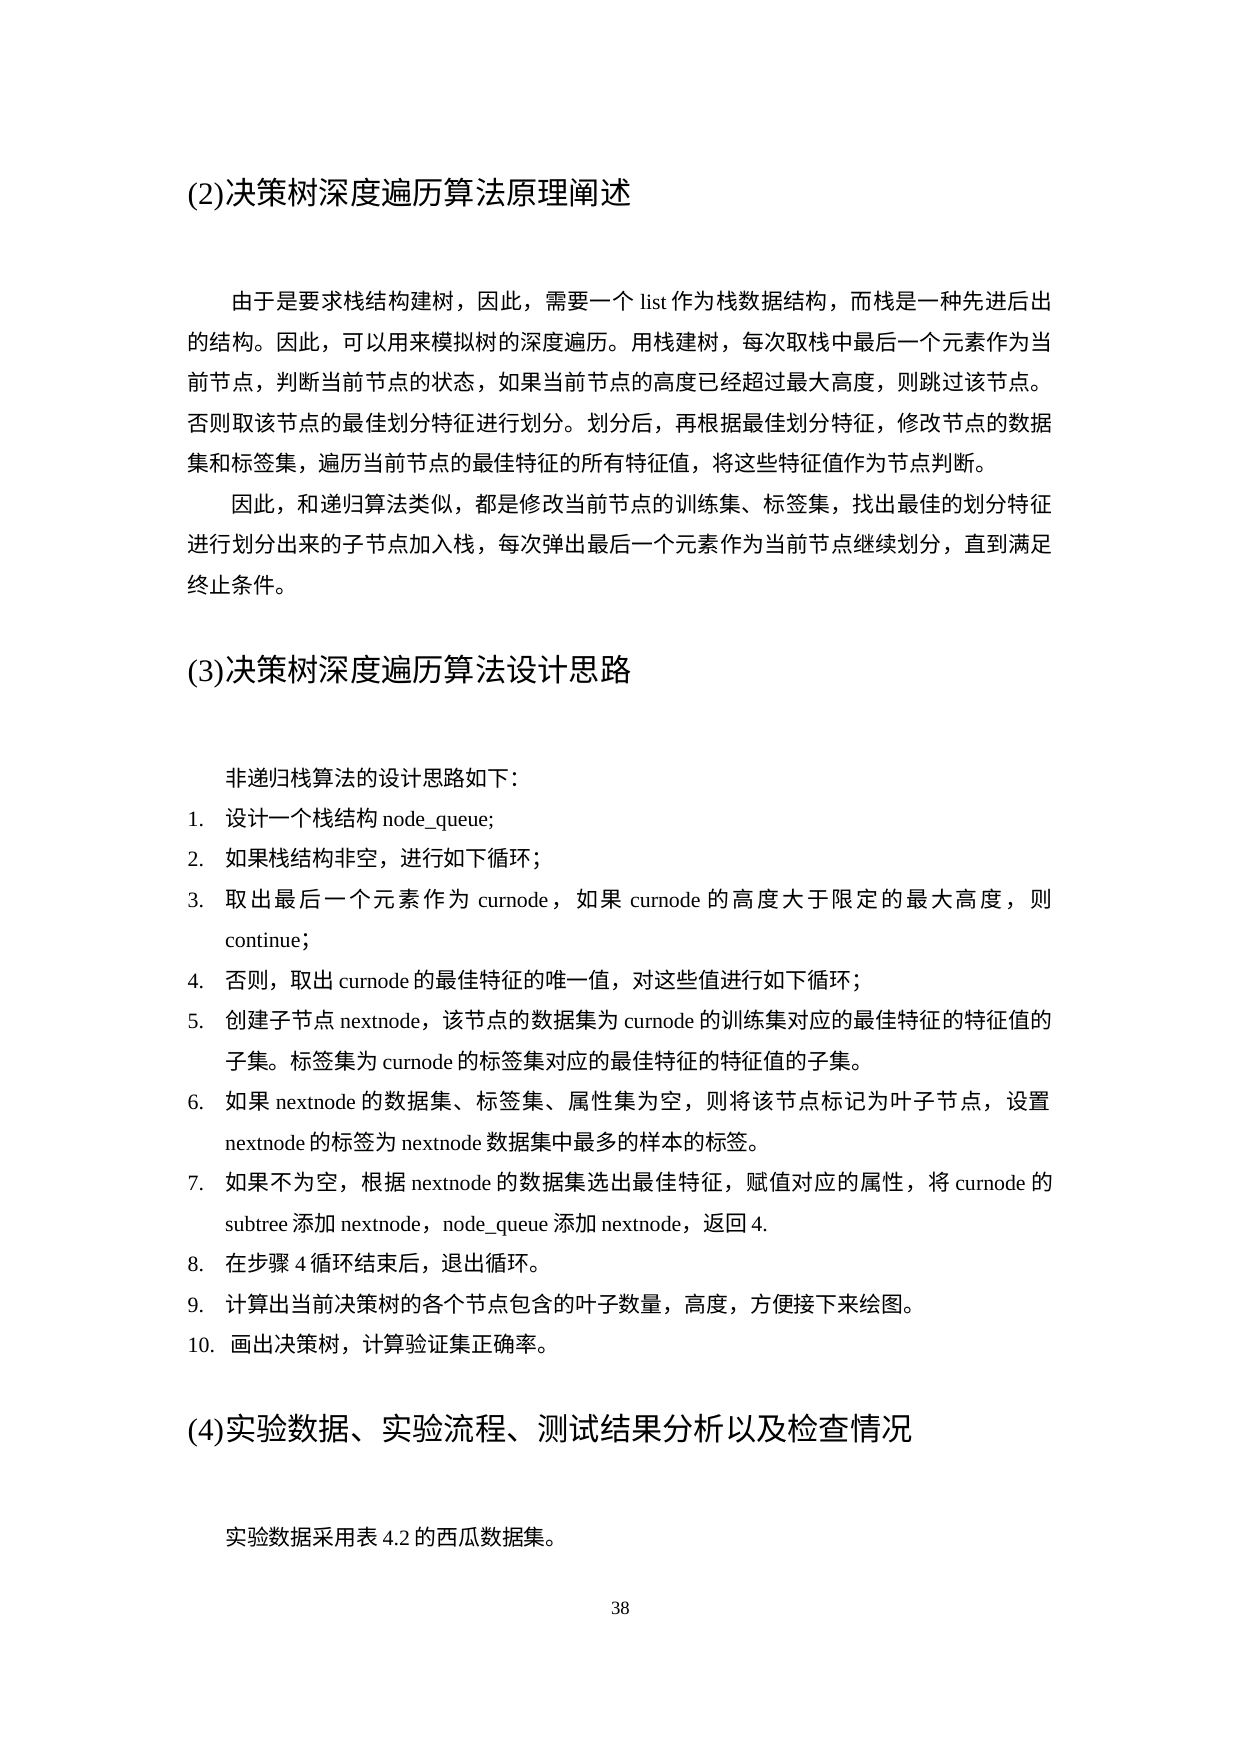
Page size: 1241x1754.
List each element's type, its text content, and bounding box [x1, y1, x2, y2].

list 如果栈结构非空，进行如下循环； [187, 841, 1053, 873]
list 计算出当前决策树的各个节点包含的叶子数量，高度，方便接下来绘图。 [187, 1286, 1053, 1319]
subtitle 决策树深度遍历算法设计思路 [187, 635, 1053, 700]
list 如果nextnode的数据集、标签集、属性集为空，则将该节点标记为叶子节点，设置nextnode的标签为nextnode数据集中最多的样本的标签。 [187, 1084, 1053, 1157]
list 如果不为空，根据nextnode的数据集选出最佳特征，赋值对应的属性，将curnode的subtree添加nextnode，node_queue添加nextnode，返回4. [187, 1165, 1053, 1238]
text 实验数据采用表4.2的西瓜数据集。 [187, 1519, 1053, 1552]
list 在步骤4循环结束后，退出循环。 [187, 1246, 1053, 1278]
subtitle 实验数据、实验流程、测试结果分析以及检查情况 [187, 1394, 1053, 1459]
list 画出决策树，计算验证集正确率。 [187, 1327, 1053, 1359]
list 创建子节点nextnode，该节点的数据集为curnode的训练集对应的最佳特征的特征值的子集。标签集为curnode的标签集对应的最佳特征的特征值的子集。 [187, 1003, 1053, 1076]
list 设计一个栈结构node_queue; [187, 801, 1053, 833]
list 取出最后一个元素作为curnode，如果curnode的高度大于限定的最大高度，则continue； [187, 881, 1053, 954]
text 由于是要求栈结构建树，因此，需要一个list作为栈数据结构，而栈是一种先进后出的结构。因此，可以用来模拟树的深度遍历。用栈建树，每次取栈中最后一个元素作为当前节点，判断当前节点的状态，如果当前节点的高度已经超过最大高度，则跳过该节点。否则取该节点的最佳划分特征进行划分。划分后，再根据最佳划分特征，修改节点的数据集和标签集，遍历当前节点的最佳特征的所有特征值，将这些特征值作为节点判断。 [187, 283, 1053, 478]
text 因此，和递归算法类似，都是修改当前节点的训练集、标签集，找出最佳的划分特征进行划分出来的子节点加入栈，每次弹出最后一个元素作为当前节点继续划分，直到满足终止条件。 [187, 486, 1053, 600]
subtitle 决策树深度遍历算法原理阐述 [187, 158, 1053, 223]
text 非递归栈算法的设计思路如下： [187, 760, 1053, 793]
list 否则，取出curnode的最佳特征的唯一值，对这些值进行如下循环； [187, 962, 1053, 995]
